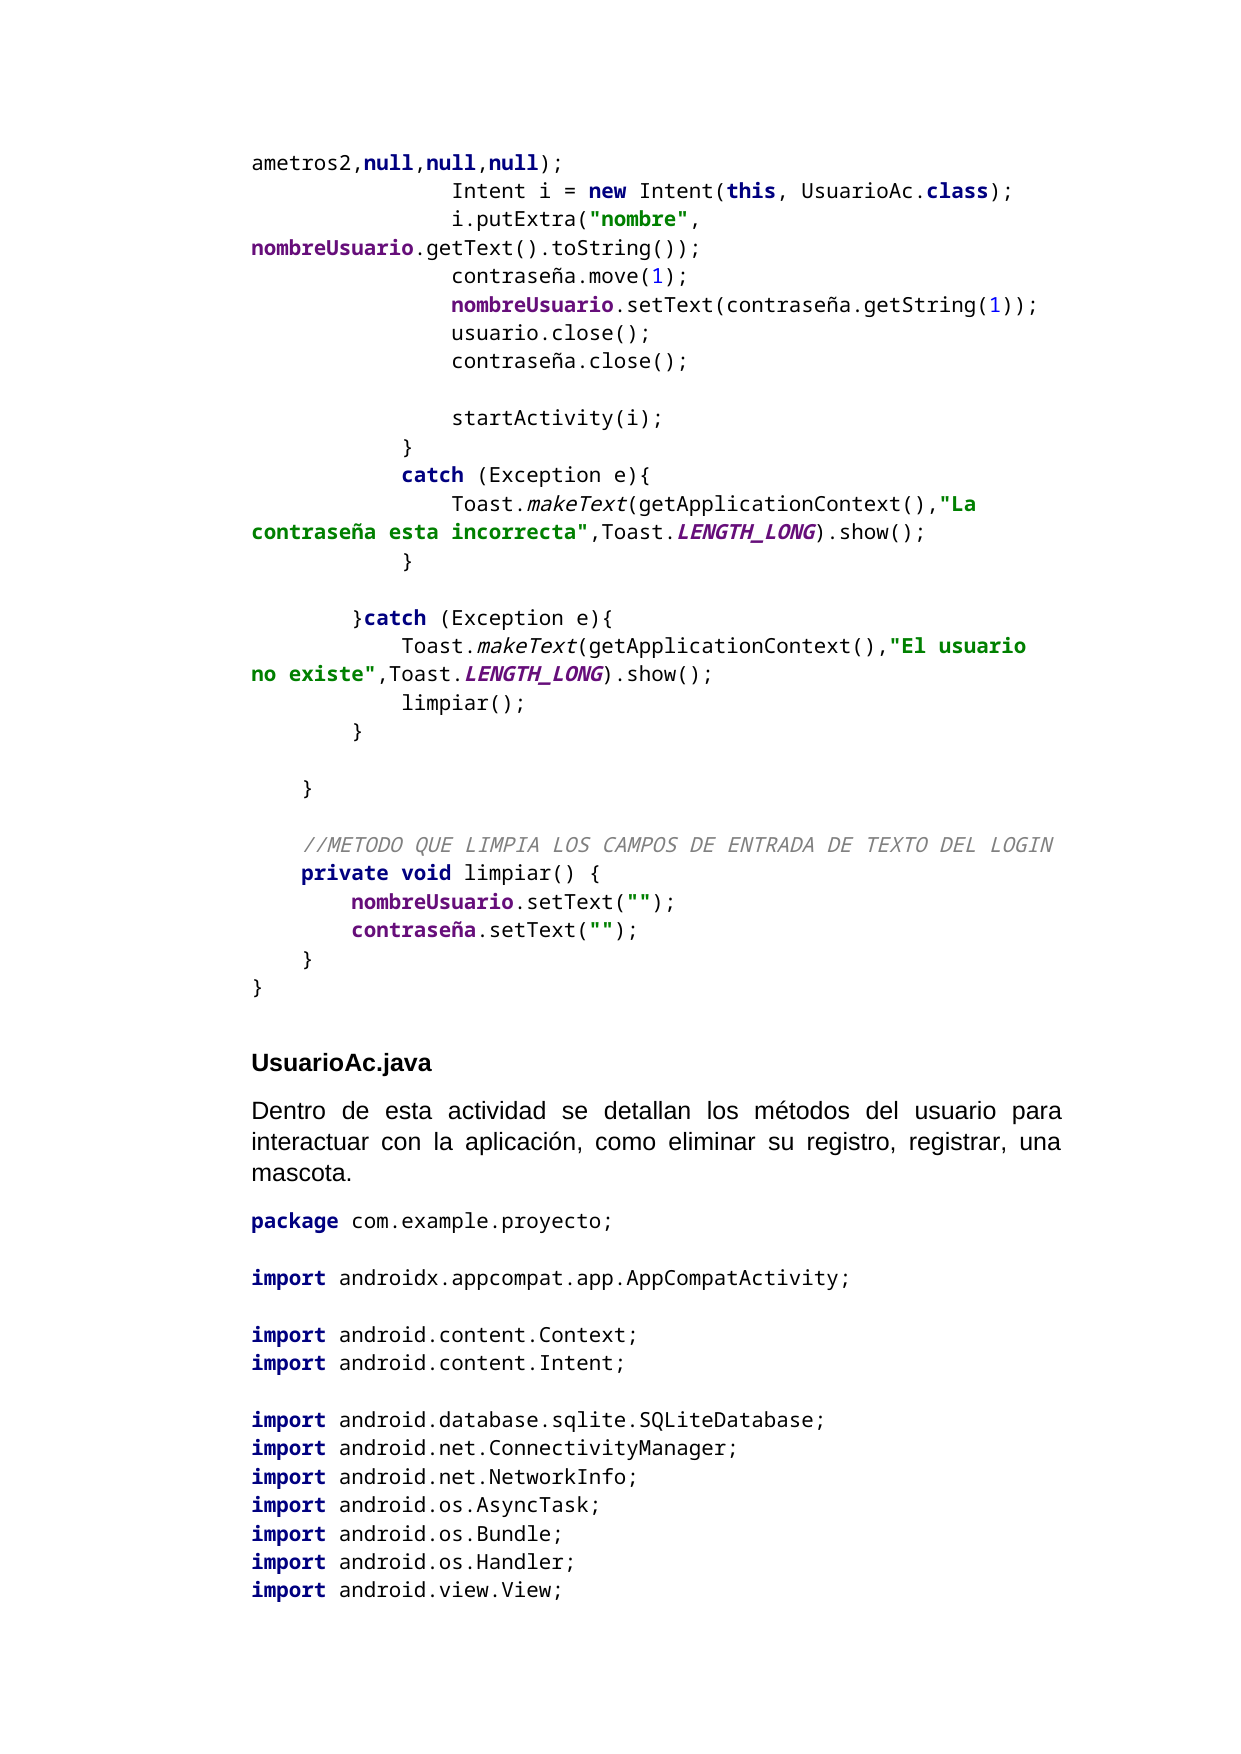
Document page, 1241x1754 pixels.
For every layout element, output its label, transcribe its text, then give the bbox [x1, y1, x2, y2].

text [251, 148, 1063, 1001]
text UsuarioAc.java [251, 1048, 1063, 1077]
list Dentro de esta actividad se detallan los métodos del usuario para interactuar con la aplicación, como eliminar su registro, registrar, una mascota. [251, 1096, 1063, 1187]
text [251, 1206, 1063, 1604]
